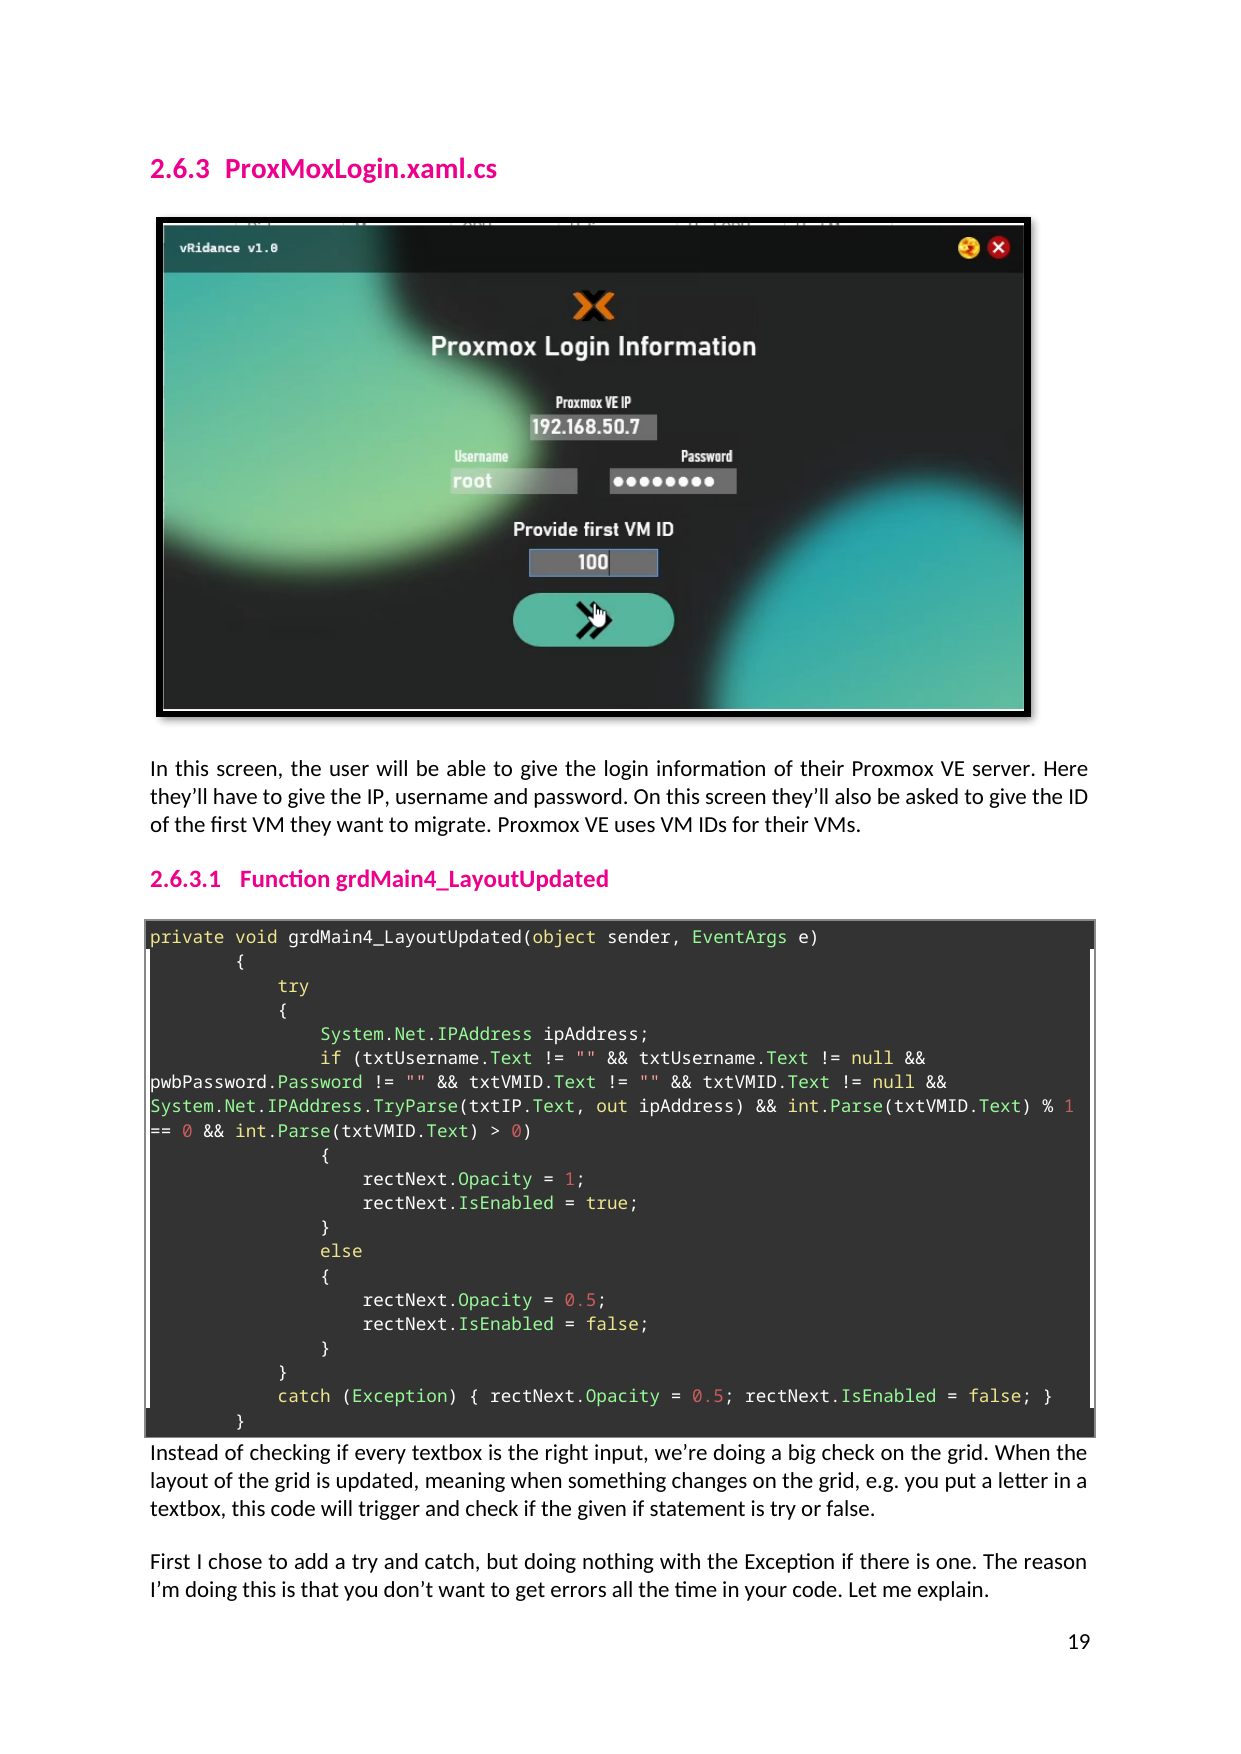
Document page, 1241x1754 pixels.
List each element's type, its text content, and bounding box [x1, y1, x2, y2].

text { [150, 997, 1090, 1021]
text Instead of checking if every textbox is the right input, we’re doing a big check on the grid. When the layout of the grid is updated, meaning when something changes on the grid, e.g. you put a letter in a textbox, this code will trigger and check if the given if statement is try or false. [150, 1438, 1090, 1522]
text rectNext.IsEnabled = false; [150, 1311, 1090, 1336]
text } [150, 1360, 1090, 1384]
text { [150, 1142, 1090, 1166]
text catch (Exception) { rectNext.Opacity = 0.5; rectNext.IsEnabled = false; } [150, 1384, 1090, 1402]
text In this screen, the user will be able to give the login information of their Proxmox VE server. Here they’ll have to give the IP, username and password. On this screen they’ll also be asked to give the ID of the first VM they want to migrate. Proxmox VE uses VM IDs for their VMs. [150, 754, 1090, 838]
text First I chose to add a try and catch, but doing nothing with the Exception if there is one. The reason I’m doing this is that you don’t want to get errors all the time in your code. Let me explain. [150, 1547, 1090, 1603]
picture [163, 223, 1024, 711]
text } [150, 1215, 1090, 1239]
subtitle Function grdMain4_LayoutUpdated [150, 863, 1090, 894]
text System.Net.IPAddress ipAddress; [150, 1021, 1090, 1046]
text try [150, 973, 1090, 997]
text else [150, 1239, 1090, 1263]
text rectNext.IsEnabled = true; [150, 1191, 1090, 1215]
text if (txtUsername.Text != "" && txtUsername.Text != null && pwbPassword.Password != "" && txtVMID.Text != "" && txtVMID.Text != null && System.Net.IPAddress.TryParse(txtIP.Text, out ipAddress) && int.Parse(txtVMID.Text) % 1 == 0 && int.Parse(txtVMID.Text) > 0) [150, 1046, 1090, 1142]
text rectNext.Opacity = 0.5; [150, 1287, 1090, 1311]
text { [150, 949, 1090, 973]
text private void grdMain4_LayoutUpdated(object sender, EventArgs e) [146, 921, 1094, 949]
subtitle ProxMoxLogin.xaml.cs [150, 150, 1090, 186]
text { [150, 1263, 1090, 1287]
text } [146, 1402, 1094, 1437]
text } [150, 1336, 1090, 1360]
text rectNext.Opacity = 1; [150, 1166, 1090, 1191]
